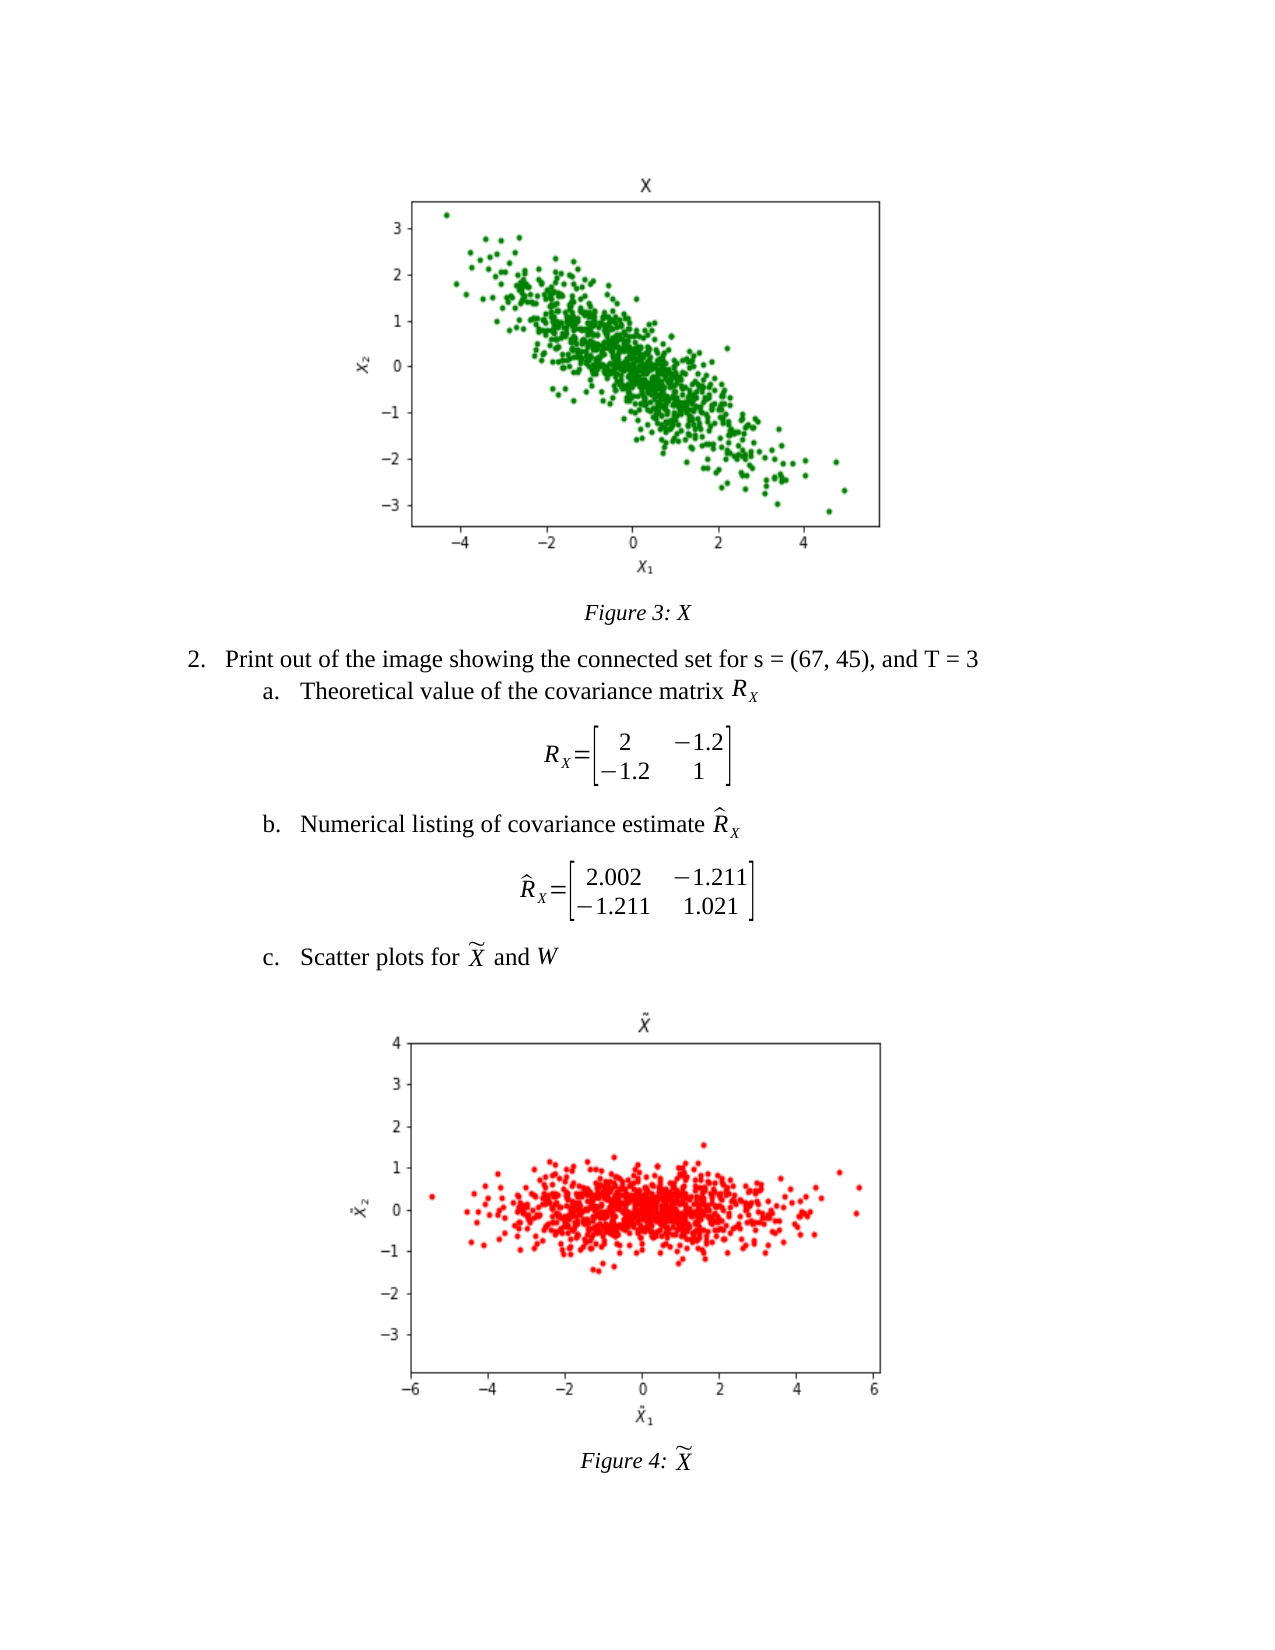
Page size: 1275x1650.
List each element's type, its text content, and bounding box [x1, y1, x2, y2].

text Figure 3: X [150, 598, 1125, 625]
list Scatter plots for and [262, 942, 1125, 971]
list Numerical listing of covariance estimate [262, 807, 1125, 841]
list Theoretical value of the covariance matrix [262, 675, 1125, 706]
list Print out of the image showing the connected set for s = (67, 45), and T = 3 [187, 644, 1125, 672]
text Figure 4: [150, 1445, 1125, 1475]
picture [336, 150, 939, 580]
picture [336, 990, 939, 1427]
